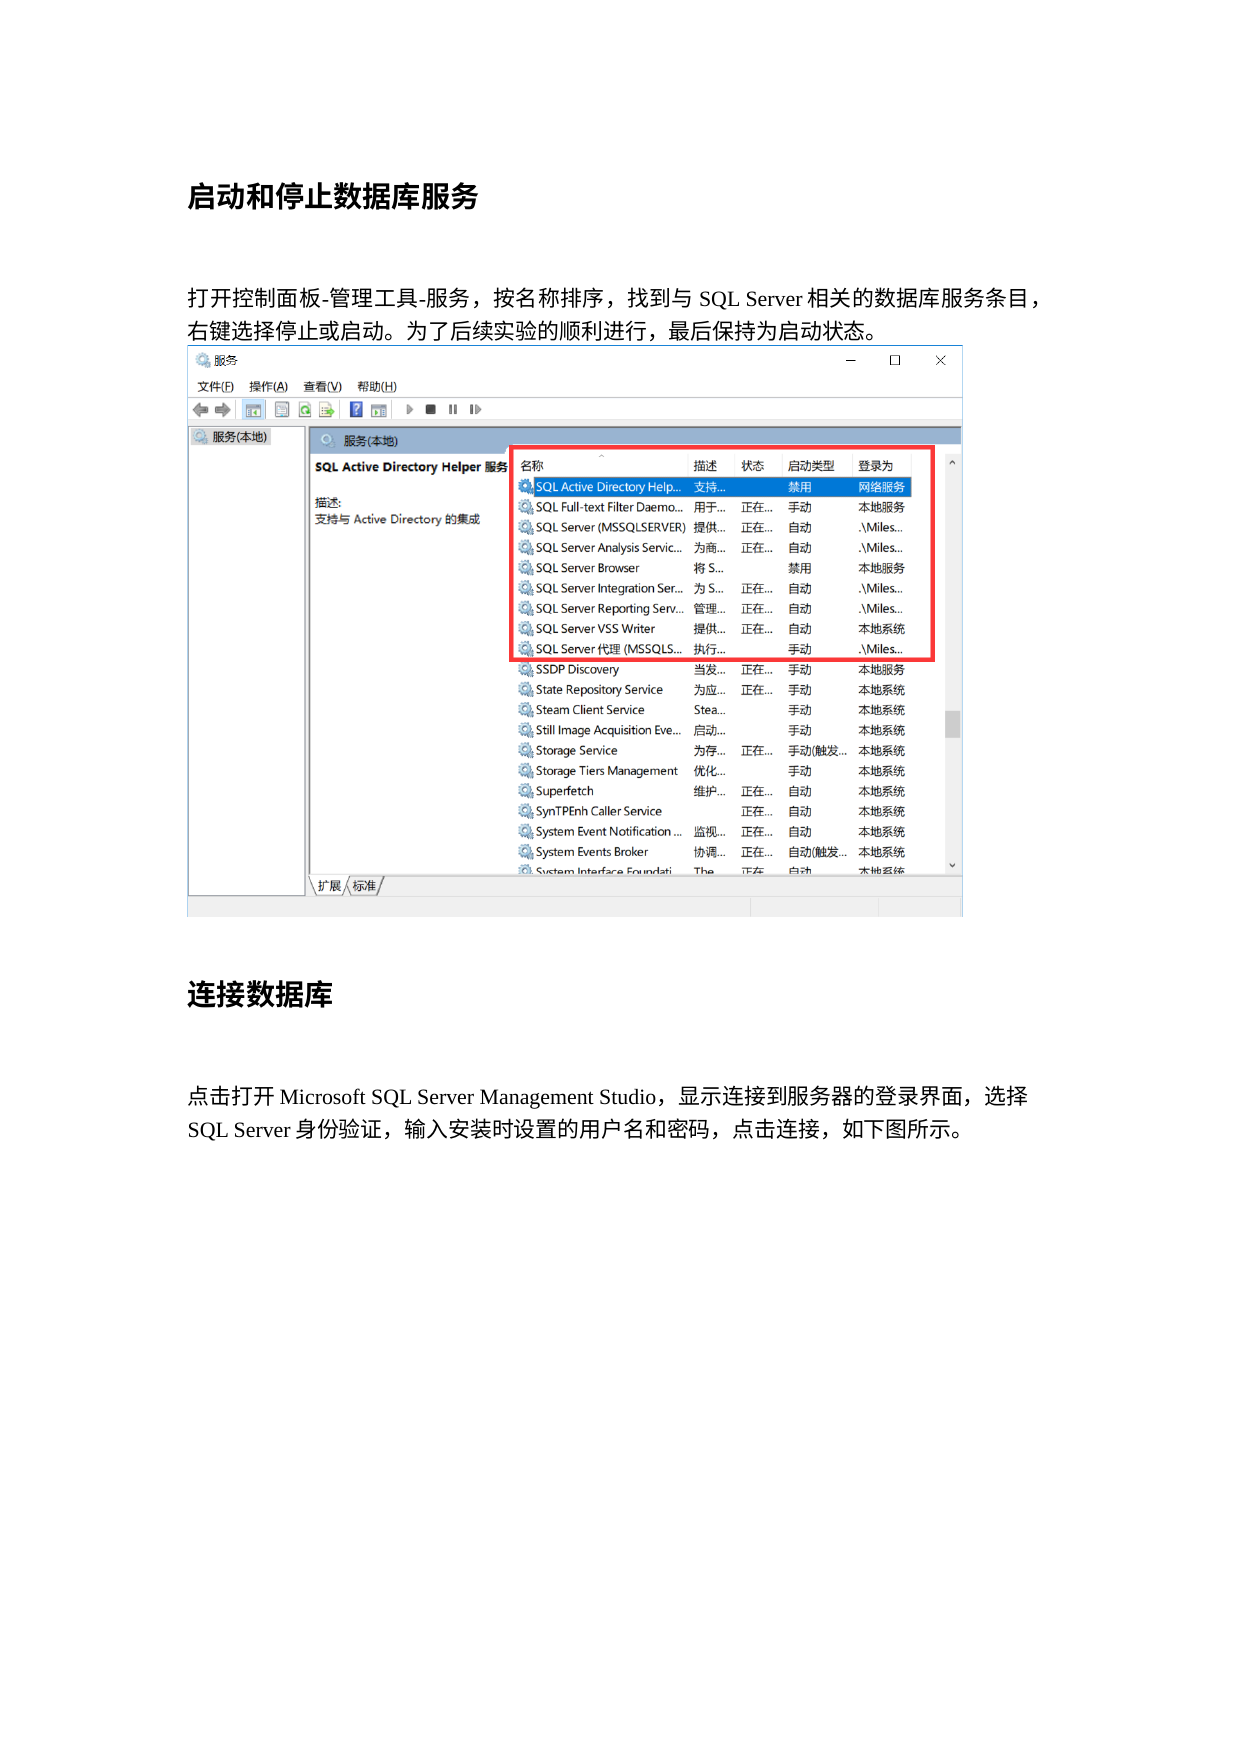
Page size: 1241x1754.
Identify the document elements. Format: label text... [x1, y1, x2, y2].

subtitle 连接数据库 [187, 960, 1053, 1025]
subtitle 启动和停止数据库服务 [187, 162, 1053, 227]
text 打开控制面板-管理工具-服务，按名称排序，找到与SQL Server相关的数据库服务条目，右键选择停止或启动。为了后续实验的顺利进行，最后保持为启动状态。 [187, 281, 1053, 346]
text 点击打开Microsoft SQL Server Management Studio，显示连接到服务器的登录界面，选择 [187, 1079, 1053, 1111]
text SQL Server身份验证，输入安装时设置的用户名和密码，点击连接，如下图所示。 [187, 1111, 1053, 1144]
picture [187, 345, 963, 917]
